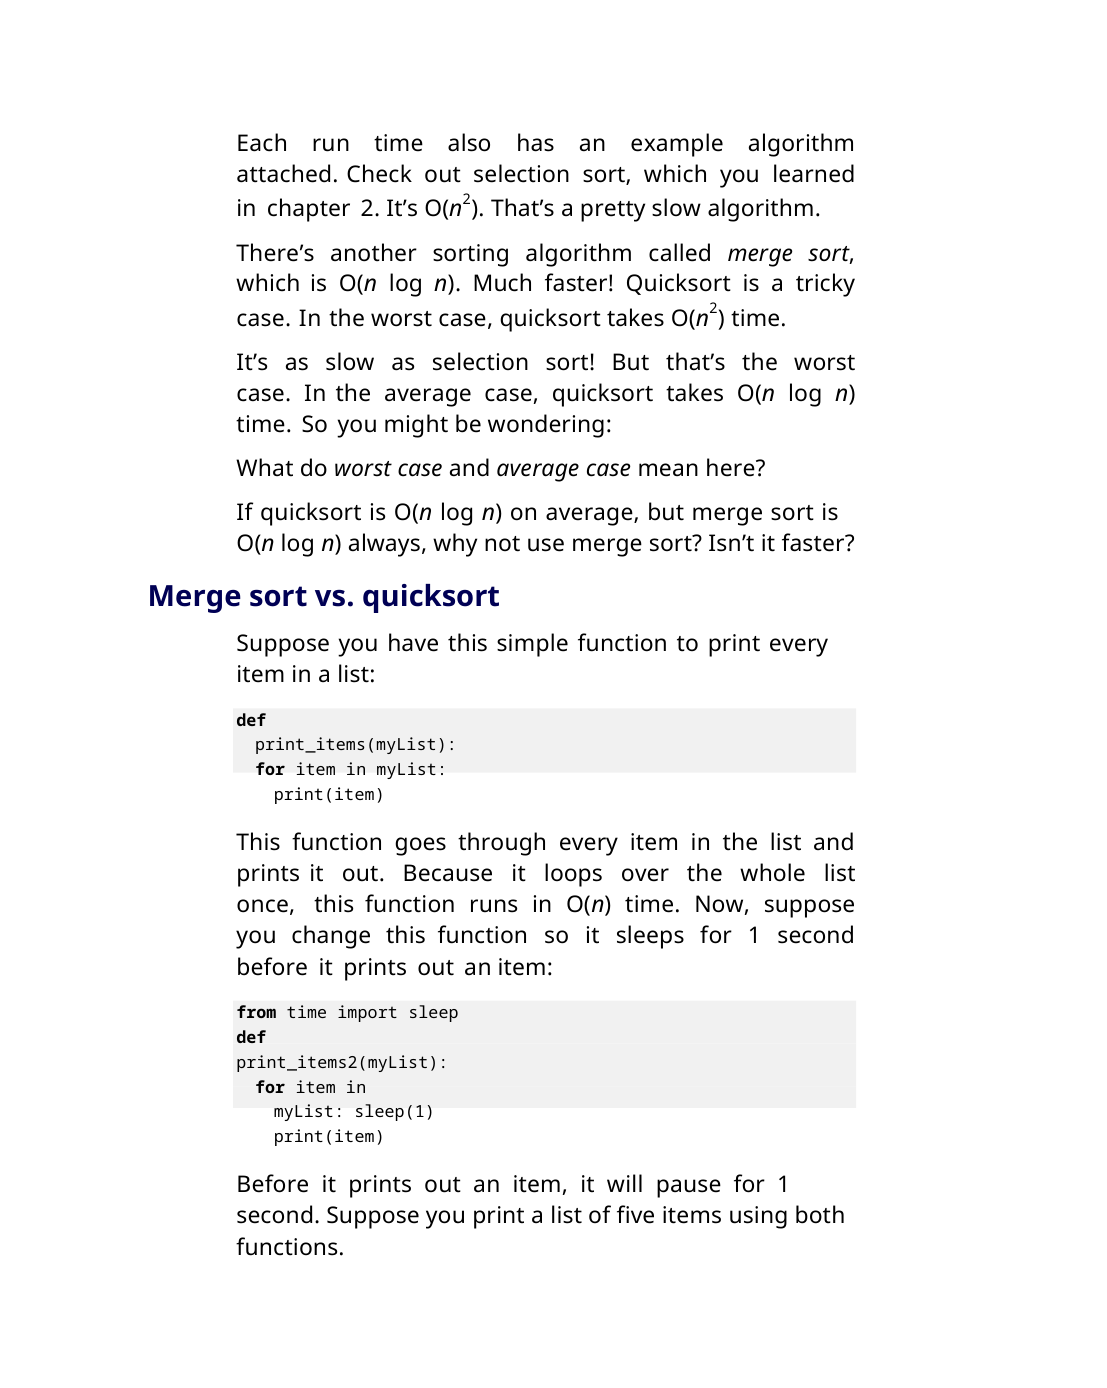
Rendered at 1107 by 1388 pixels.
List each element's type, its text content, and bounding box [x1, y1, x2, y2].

text print(item) [273, 782, 1021, 805]
text Before it prints out an item, it will pause for 1 second. Suppose you print a list of five items using both functions. [236, 1168, 859, 1262]
text This function goes through every item in the list and prints it out. Because it loops over the whole list once, this function runs in O(n) time. Now, suppose you change this function so it sleeps for 1 second before it prints out an item: [236, 826, 855, 982]
text from time import sleep def print_items2(myList): [236, 1001, 479, 1073]
text There’s another sorting algorithm called merge sort, which is O(n log n). Much faster! Quicksort is a tricky case. In the worst case, quicksort takes O(n2) time. [236, 236, 855, 333]
text It’s as slow as selection sort! But that’s the worst case. In the average case, quicksort takes O(n log n) time. So you might be wondering: [236, 346, 855, 439]
text def print_items(myList): for item in myList: [236, 708, 469, 780]
text What do worst case and average case mean here? [236, 452, 1021, 483]
text Suppose you have this simple function to print every item in a list: [236, 627, 859, 689]
text If quicksort is O(n log n) on average, but merge sort is O(n log n) always, why not use merge sort? Isn’t it faster? [236, 496, 859, 558]
text Merge sort vs. quicksort [147, 575, 1021, 614]
text for item in myList: sleep(1) print(item) [255, 1075, 441, 1147]
text Each run time also has an example algorithm attached. Check out selection sort, which you learned in chapter 2. It’s O(n2). That’s a pretty slow algorithm. [236, 127, 855, 224]
